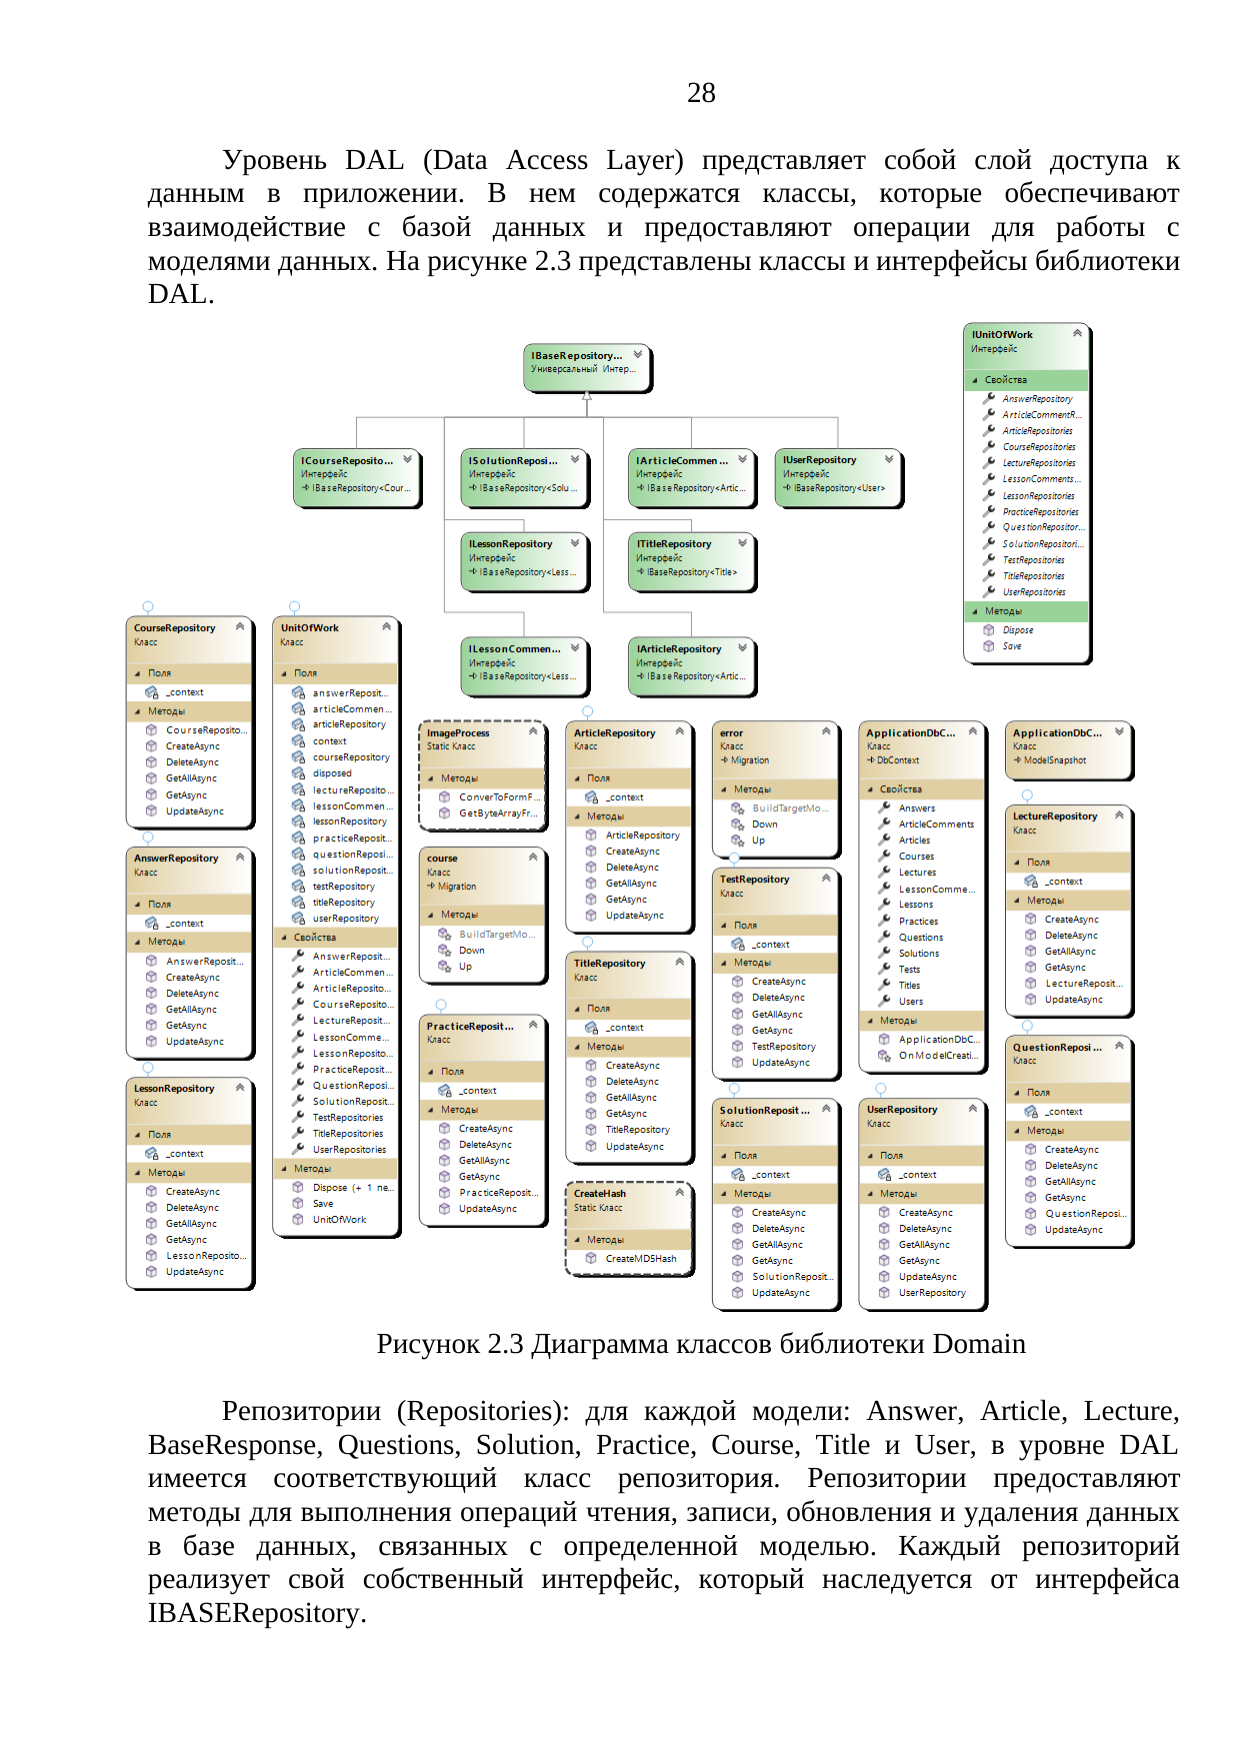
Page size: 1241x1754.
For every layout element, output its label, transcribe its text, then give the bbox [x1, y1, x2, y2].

text Уровень DAL (Data Access Layer) представляет собой слой доступа к данным в приложении. В нем содержатся классы, которые обеспечивают взаимодействие с базой данных и предоставляют операции для работы с моделями данных. На рисунке 2.3 представлены классы и интерфейсы библиотеки DAL. [148, 142, 1181, 309]
text Репозитории (Repositories): для каждой модели: Answer, Article, Lecture, BaseResponse, Questions, Solution, Practice, Course, Title и User, в уровне DAL имеется соответствующий класс репозитория. Репозитории предоставляют методы для выполнения операций чтения, записи, обновления и удаления данных в базе данных, связанных с определенной моделью. Каждый репозиторий реализует свой собственный интерфейс, который наследуется от интерфейса IBASERepository. [148, 1393, 1181, 1628]
text Рисунок 2.3 Диаграмма классов библиотеки Domain [148, 1327, 1181, 1360]
picture [44, 309, 1209, 1327]
